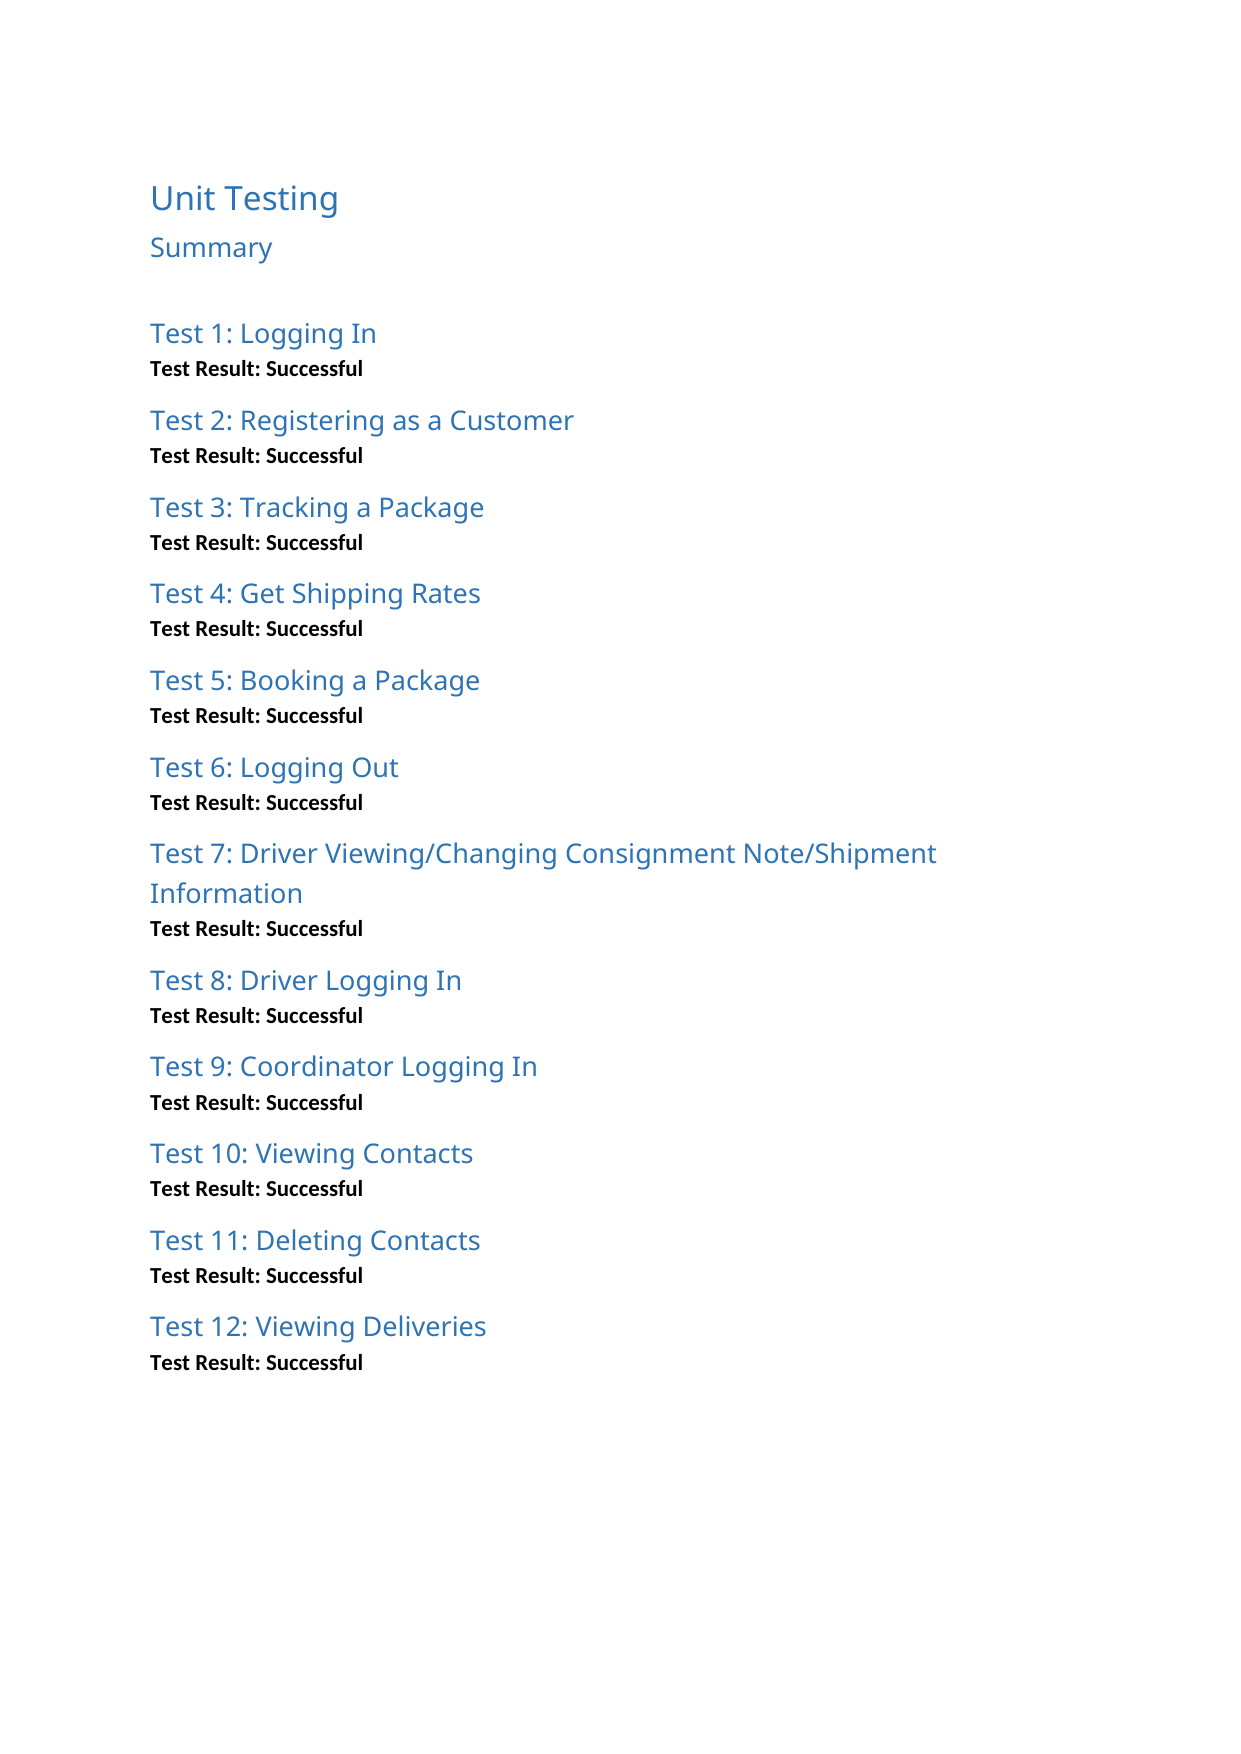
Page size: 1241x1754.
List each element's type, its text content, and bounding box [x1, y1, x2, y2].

subtitle Test 7: Driver Viewing/Changing Consignment Note/Shipment Information [150, 835, 1090, 911]
text Test Result: Successful [150, 1088, 1090, 1116]
subtitle Test 8: Driver Logging In [150, 961, 1090, 998]
text Test Result: Successful [150, 701, 1090, 729]
text Test Result: Successful [150, 1001, 1090, 1029]
text Test Result: Successful [150, 1348, 1090, 1376]
text Test Result: Successful [150, 788, 1090, 816]
text Test Result: Successful [150, 914, 1090, 942]
text Test Result: Successful [150, 528, 1090, 556]
subtitle Test 12: Viewing Deliveries [150, 1308, 1090, 1345]
text Test Result: Successful [150, 354, 1090, 383]
subtitle Test 3: Tracking a Package [150, 488, 1090, 525]
subtitle Test 9: Coordinator Logging In [150, 1048, 1090, 1085]
text Test Result: Successful [150, 441, 1090, 469]
subtitle Test 4: Get Shipping Rates [150, 575, 1090, 612]
subtitle Test 6: Logging Out [150, 748, 1090, 785]
text Test Result: Successful [150, 614, 1090, 643]
text Test Result: Successful [150, 1174, 1090, 1202]
subtitle Summary [150, 228, 1090, 265]
subtitle Test 11: Deleting Contacts [150, 1221, 1090, 1258]
subtitle Test 1: Logging In [150, 315, 1090, 352]
text Test Result: Successful [150, 1261, 1090, 1289]
subtitle Unit Testing [150, 175, 1090, 220]
subtitle Test 5: Booking a Package [150, 661, 1090, 698]
subtitle Test 2: Registering as a Customer [150, 401, 1090, 438]
subtitle Test 10: Viewing Contacts [150, 1134, 1090, 1171]
